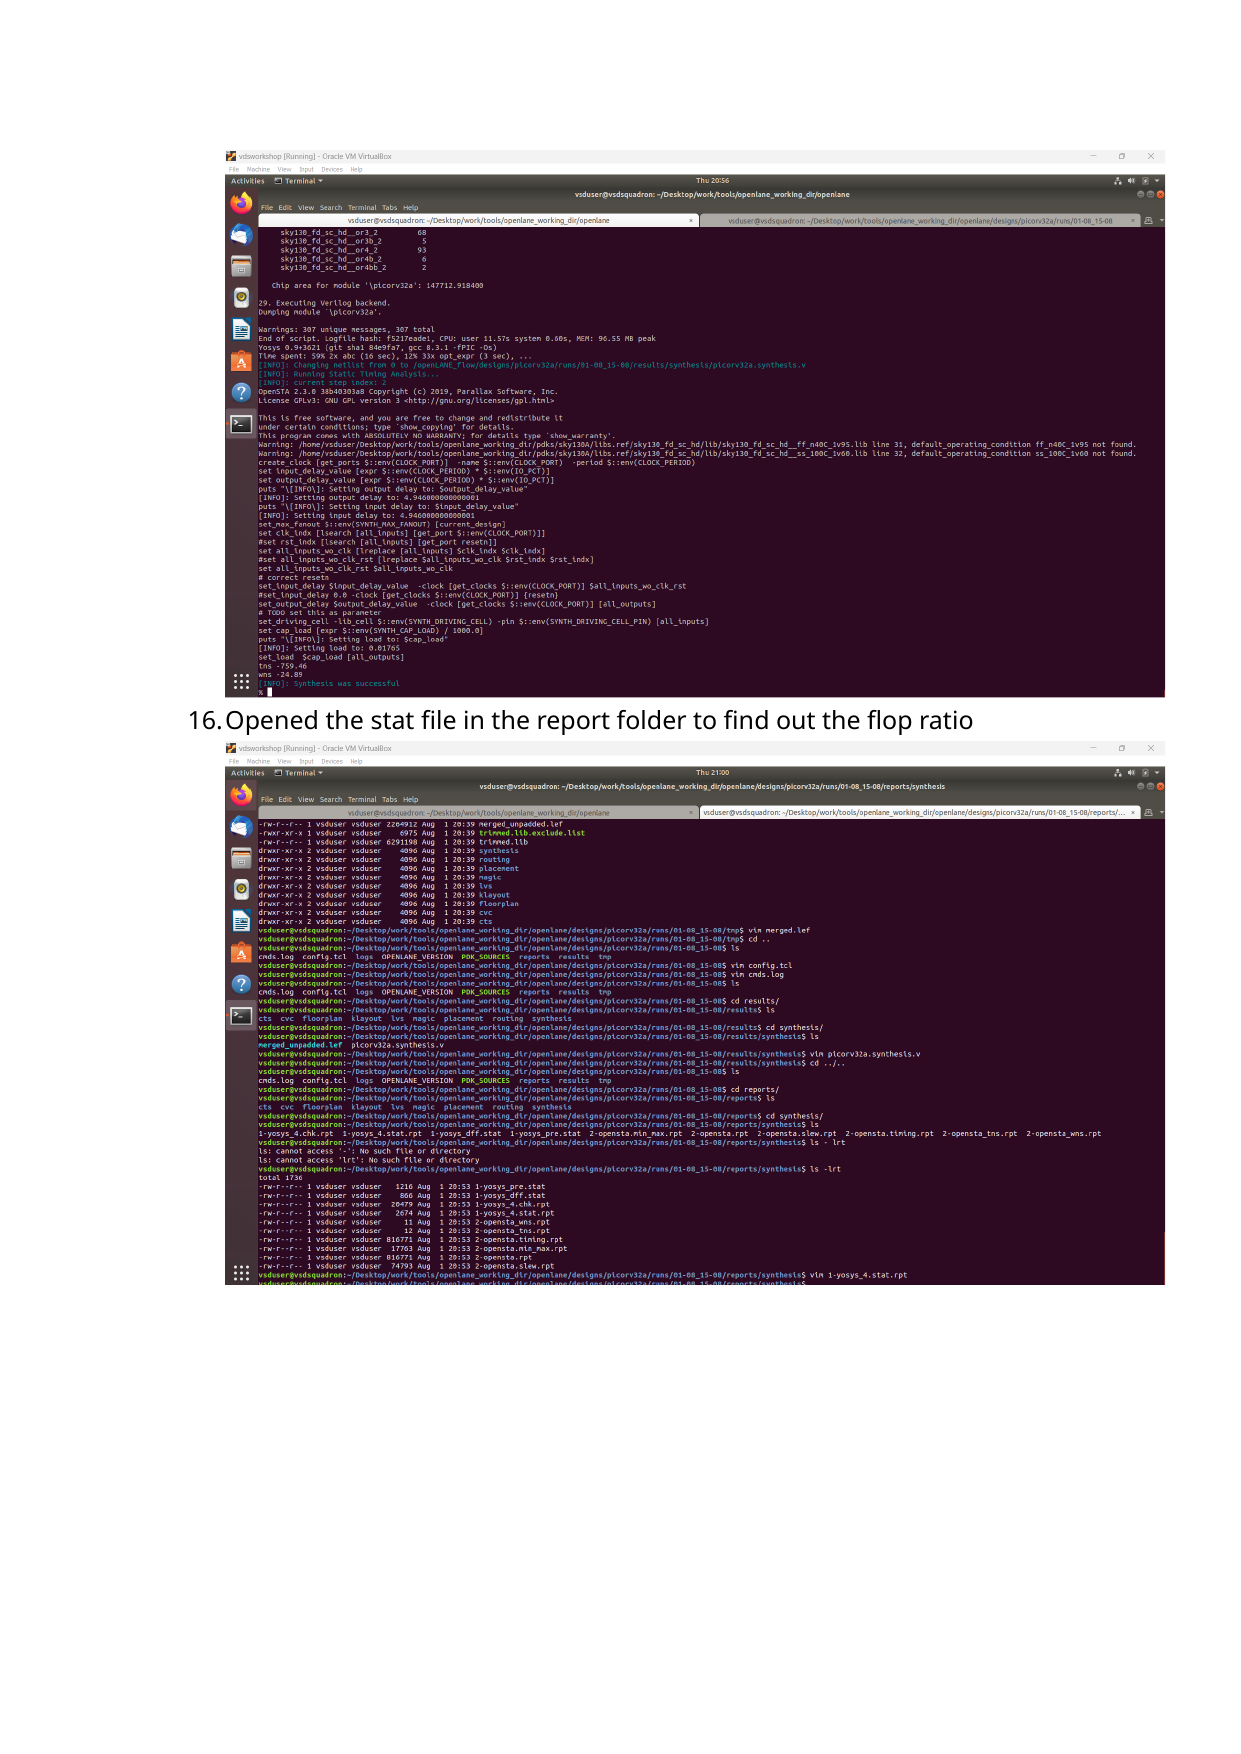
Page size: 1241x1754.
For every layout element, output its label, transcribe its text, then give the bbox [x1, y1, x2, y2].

picture [225, 741, 1166, 1285]
list Opened the stat file in the report folder to find out the flop ratio [187, 702, 1090, 736]
picture [225, 150, 1166, 698]
